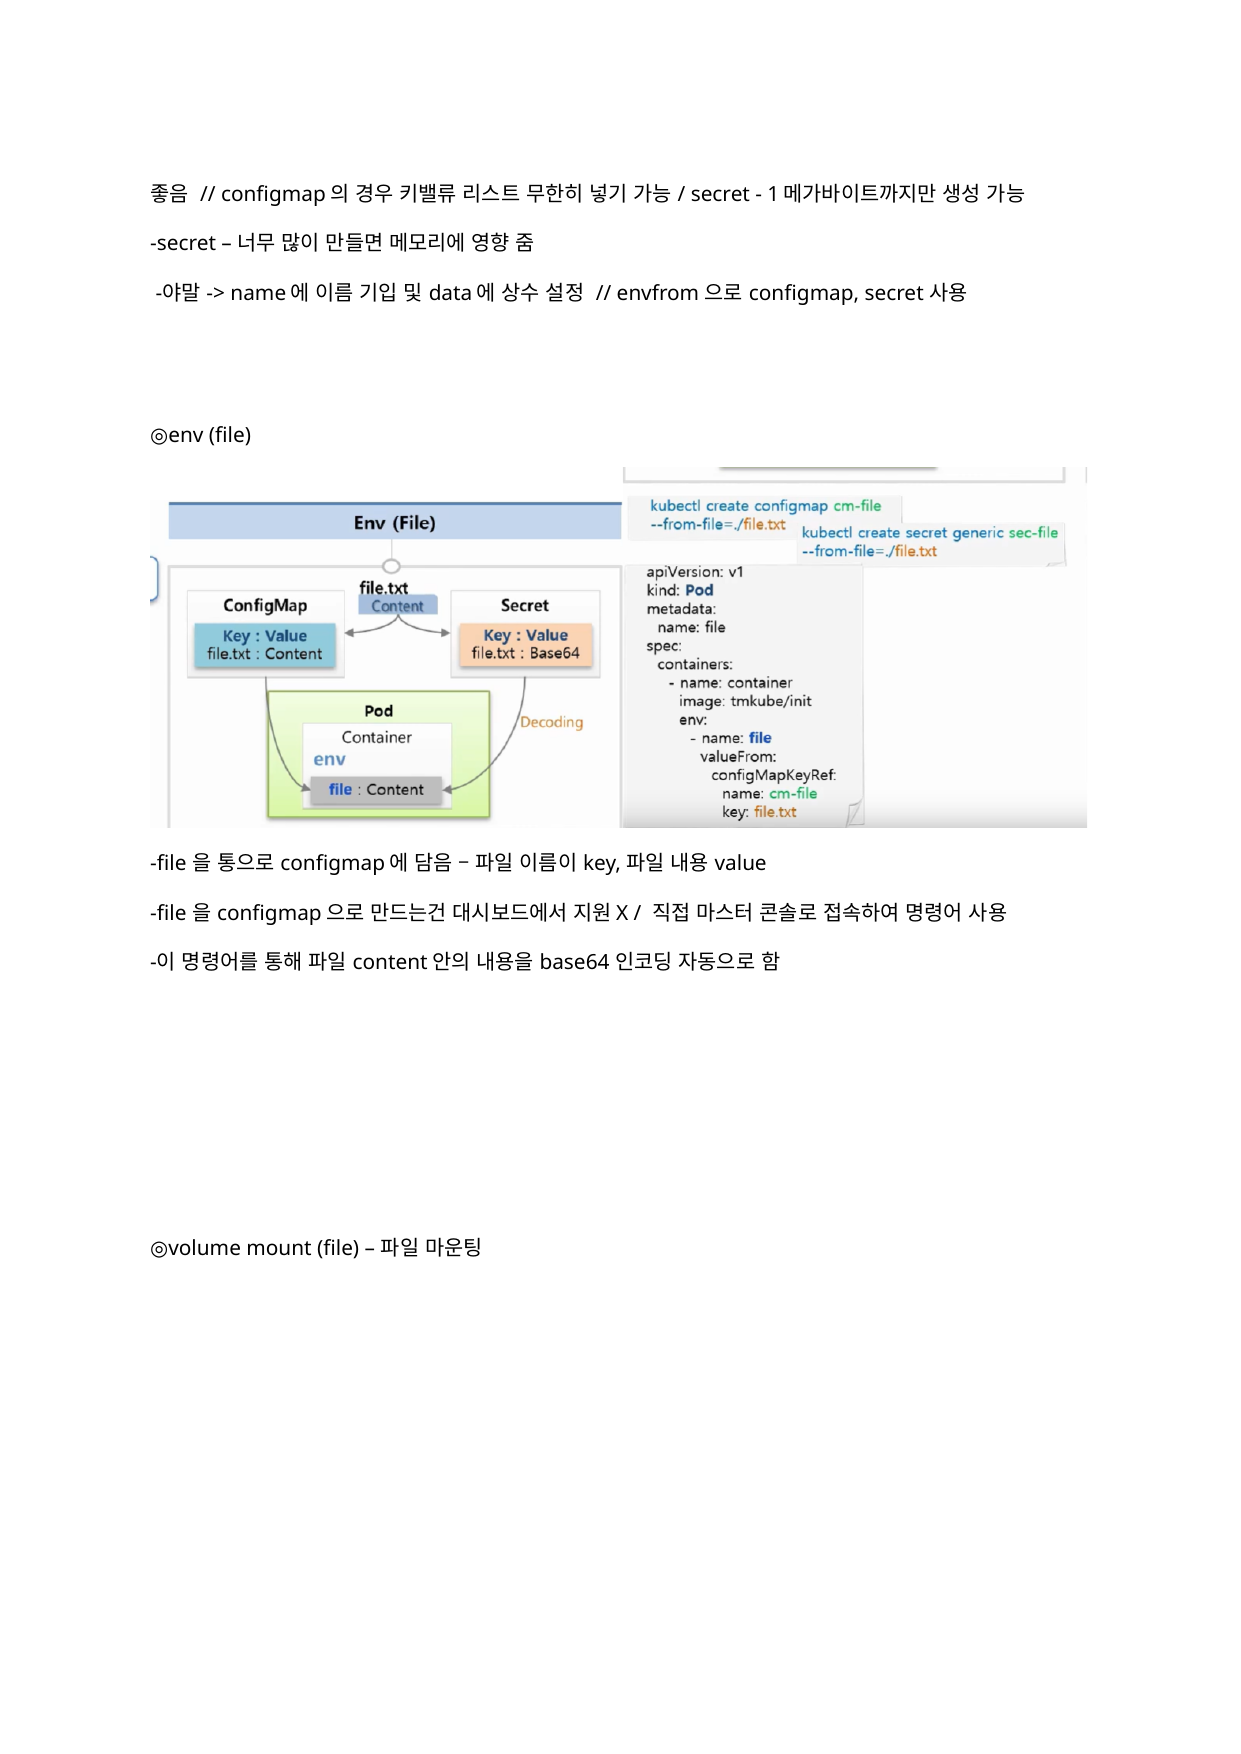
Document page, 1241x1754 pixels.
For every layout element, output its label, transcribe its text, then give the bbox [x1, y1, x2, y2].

text -file 을 통으로 configmap에 담음 – 파일 이름이 key, 파일 내용 value [150, 847, 1090, 877]
text ◎env (file) [150, 420, 1090, 448]
text -secret – 너무 많이 만들면 메모리에 영향 줌 [150, 227, 1090, 257]
text -야말 -> name에 이름 기입 및 data에 상수 설정 // envfrom 으로 configmap, secret 사용 [150, 276, 1090, 306]
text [150, 177, 1090, 207]
text -이 명령어를 통해 파일 content안의 내용을 base64 인코딩 자동으로 함 [150, 945, 1090, 976]
text -file 을 configmap으로 만드는건 대시보드에서 지원X / 직접 마스터 콘솔로 접속하여 명령어 사용 [150, 896, 1090, 926]
picture [150, 467, 1088, 828]
text ◎volume mount (file) – 파일 마운팅 [150, 1231, 1090, 1262]
